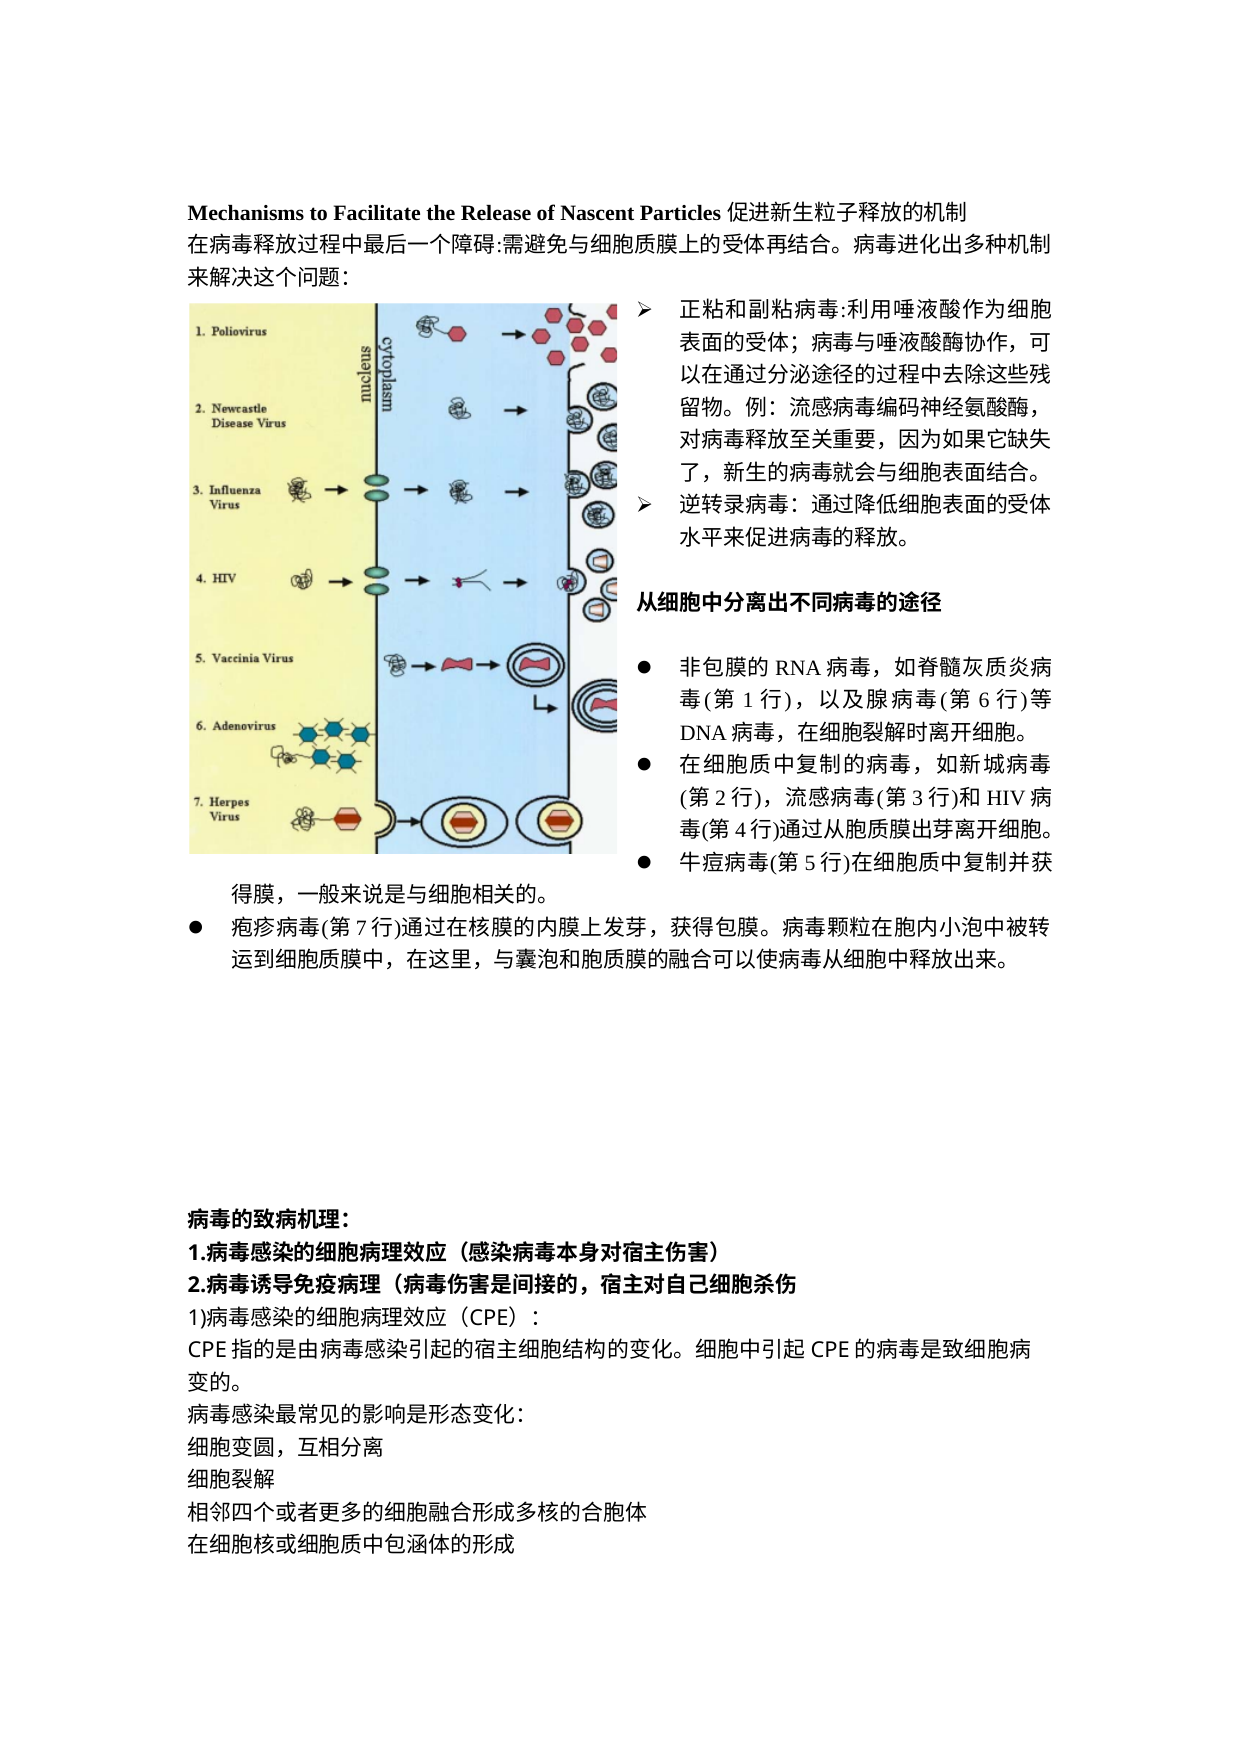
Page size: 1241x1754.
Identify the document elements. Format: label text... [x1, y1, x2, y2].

list 非包膜的RNA病毒，如脊髓灰质炎病毒(第1行)，以及腺病毒(第6行)等DNA病毒，在细胞裂解时离开细胞。 [618, 649, 1053, 747]
text 细胞裂解 [187, 1462, 1031, 1494]
list 正粘和副粘病毒:利用唾液酸作为细胞表面的受体；病毒与唾液酸酶协作，可以在通过分泌途径的过程中去除这些残留物。例：流感病毒编码神经氨酸酶，对病毒释放至关重要，因为如果它缺失了，新生的病毒就会与细胞表面结合。 [187, 292, 1053, 487]
text 在细胞核或细胞质中包涵体的形成 [187, 1527, 1031, 1559]
list 逆转录病毒：通过降低细胞表面的受体水平来促进病毒的释放。 [618, 487, 1053, 552]
text 1)病毒感染的细胞病理效应（CPE）： [187, 1299, 1031, 1332]
text 从细胞中分离出不同病毒的途径 [618, 584, 1053, 617]
text 1.病毒感染的细胞病理效应（感染病毒本身对宿主伤害） [187, 1234, 1031, 1267]
picture [187, 301, 618, 854]
text Mechanisms to Facilitate the Release of Nascent Particles 促进新生粒子释放的机制 [187, 194, 1053, 227]
list 牛痘病毒(第5行)在细胞质中复制并获得膜，一般来说是与细胞相关的。 [187, 844, 1053, 909]
text 病毒感染最常见的影响是形态变化： [187, 1397, 1031, 1429]
text 病毒的致病机理： [187, 1202, 1031, 1234]
text 相邻四个或者更多的细胞融合形成多核的合胞体 [187, 1494, 1031, 1527]
text 在病毒释放过程中最后一个障碍:需避免与细胞质膜上的受体再结合。病毒进化出多种机制来解决这个问题： [187, 227, 1053, 292]
list 疱疹病毒(第7行)通过在核膜的内膜上发芽，获得包膜。病毒颗粒在胞内小泡中被转运到细胞质膜中，在这里，与囊泡和胞质膜的融合可以使病毒从细胞中释放出来。 [187, 909, 1053, 974]
text 2.病毒诱导免疫病理（病毒伤害是间接的，宿主对自己细胞杀伤 [187, 1267, 1031, 1299]
list 在细胞质中复制的病毒，如新城病毒(第2行)，流感病毒(第3行)和HIV病毒(第4行)通过从胞质膜出芽离开细胞。 [618, 747, 1053, 844]
text 细胞变圆，互相分离 [187, 1429, 1031, 1462]
text CPE指的是由病毒感染引起的宿主细胞结构的变化。细胞中引起CPE的病毒是致细胞病变的。 [187, 1332, 1031, 1397]
